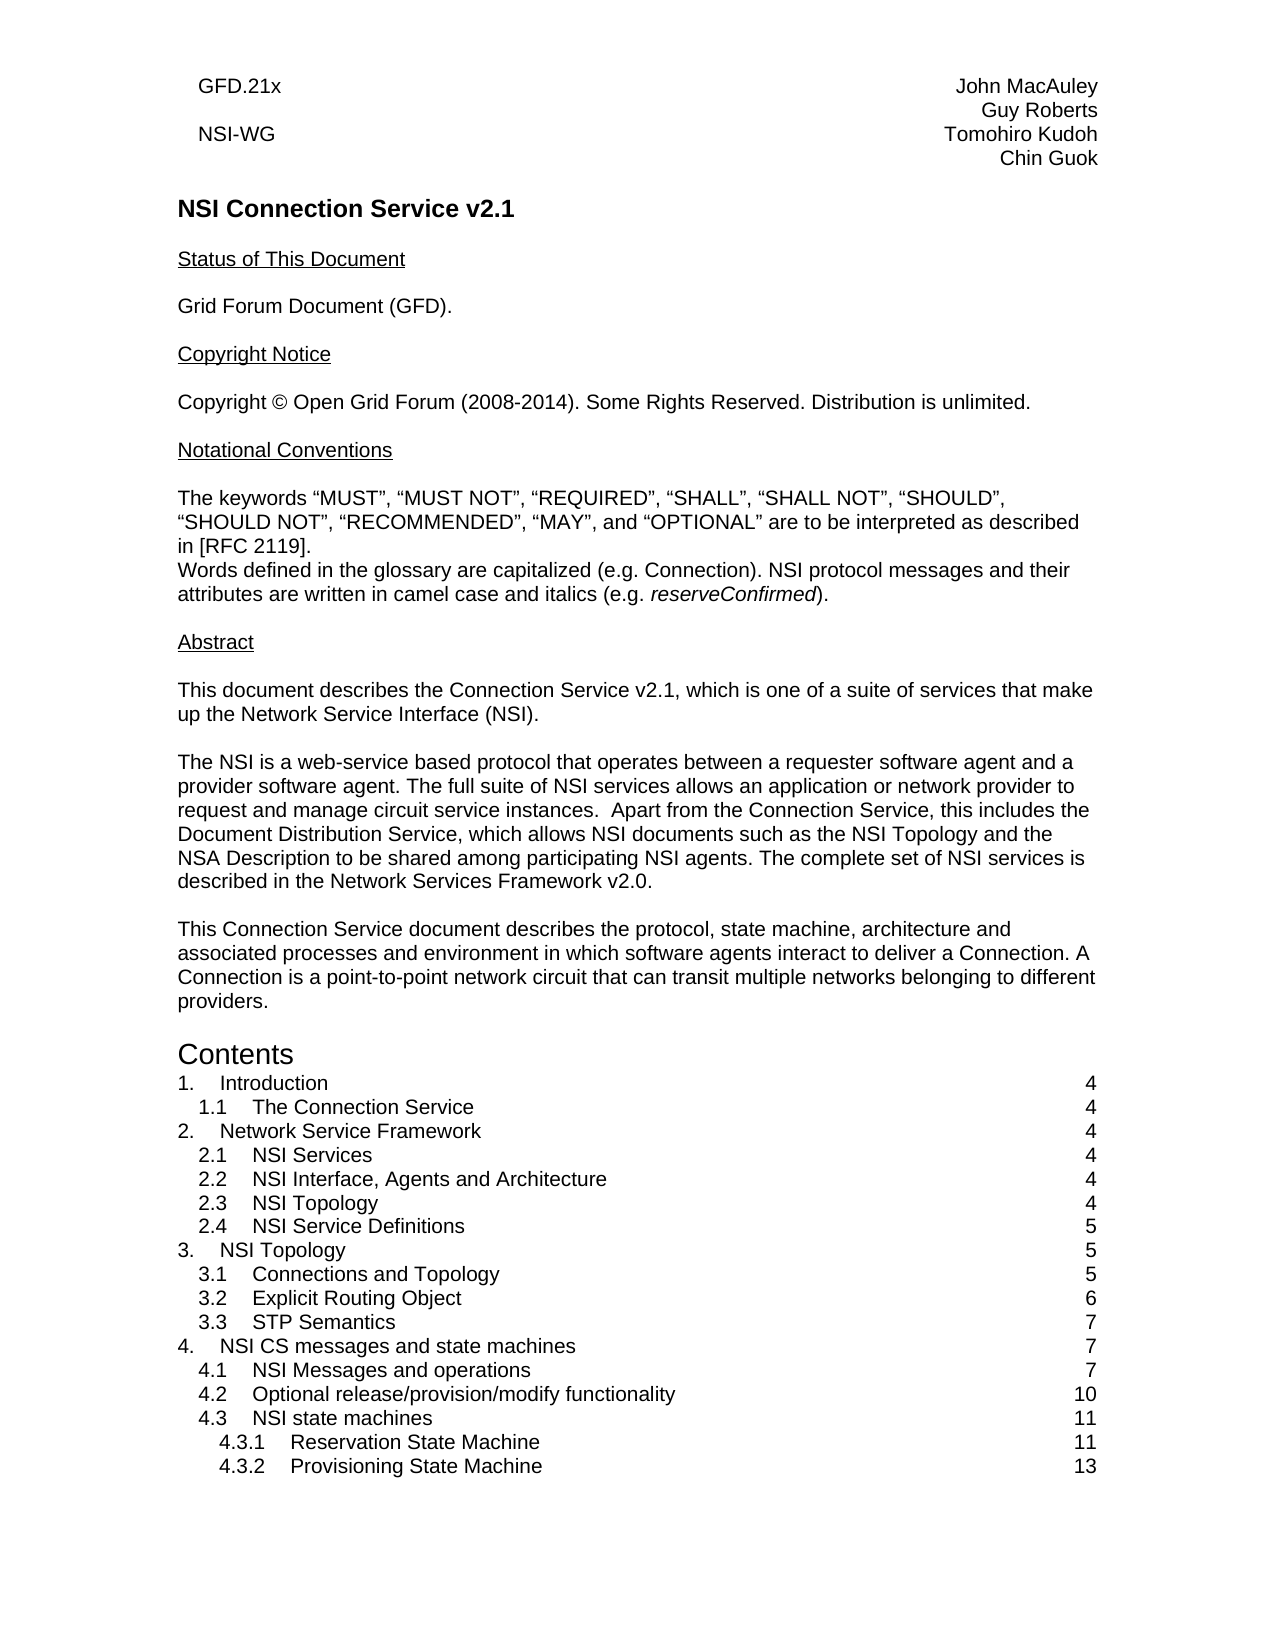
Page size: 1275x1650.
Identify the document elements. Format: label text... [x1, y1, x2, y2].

text 2. Network Service Framework 4 [177, 1118, 1098, 1142]
text This document describes the Connection Service v2.1, which is one of a suite of services that make up the Network Service Interface (NSI). [177, 678, 1098, 726]
text 4.3.2 Provisioning State Machine 13 [219, 1454, 1098, 1478]
text 2.4 NSI Service Definitions 5 [198, 1214, 1098, 1238]
text 3.1 Connections and Topology 5 [198, 1262, 1098, 1286]
text 4.3 NSI state machines 11 [198, 1406, 1098, 1430]
text 4.2 Optional release/provision/modify functionality 10 [198, 1382, 1098, 1406]
text NSI Connection Service v2.1 [177, 194, 1098, 222]
text Notational Conventions [177, 438, 1098, 462]
text Copyright © Open Grid Forum (2008-2014). Some Rights Reserved. Distribution is unlimited. [177, 390, 1098, 414]
text Copyright Notice [177, 342, 1098, 366]
text 3.2 Explicit Routing Object 6 [198, 1286, 1098, 1310]
text 1. Introduction 4 [177, 1071, 1098, 1094]
text Grid Forum Document (GFD). [177, 294, 1098, 318]
text This Connection Service document describes the protocol, state machine, architecture and associated processes and environment in which software agents interact to deliver a Connection. A Connection is a point-to-point network circuit that can transit multiple networks belonging to different providers. [177, 917, 1098, 1013]
text 3. NSI Topology 5 [177, 1238, 1098, 1262]
text Status of This Document [177, 246, 1098, 270]
text Words defined in the glossary are capitalized (e.g. Connection). NSI protocol messages and their attributes are written in camel case and italics (e.g. reserveConfirmed). [177, 558, 1098, 606]
text 2.3 NSI Topology 4 [198, 1190, 1098, 1214]
text 2.1 NSI Services 4 [198, 1142, 1098, 1166]
text 4. NSI CS messages and state machines 7 [177, 1334, 1098, 1358]
text Abstract [177, 630, 1098, 654]
text 3.3 STP Semantics 7 [198, 1310, 1098, 1334]
text The keywords “MUST”, “MUST NOT”, “REQUIRED”, “SHALL”, “SHALL NOT”, “SHOULD”, “SHOULD NOT”, “RECOMMENDED”, “MAY”, and “OPTIONAL” are to be interpreted as described in [RFC 2119]. [177, 486, 1098, 558]
subtitle Contents [177, 1037, 1098, 1071]
text 1.1 The Connection Service 4 [198, 1094, 1098, 1118]
text 4.1 NSI Messages and operations 7 [198, 1358, 1098, 1382]
text 4.3.1 Reservation State Machine 11 [219, 1430, 1098, 1454]
text 2.2 NSI Interface, Agents and Architecture 4 [198, 1166, 1098, 1190]
text The NSI is a web-service based protocol that operates between a requester software agent and a provider software agent. The full suite of NSI services allows an application or network provider to request and manage circuit service instances. Apart from the Connection Service, this includes the Document Distribution Service, which allows NSI documents such as the NSI Topology and the NSA Description to be shared among participating NSI agents. The complete set of NSI services is described in the Network Services Framework v2.0. [177, 749, 1098, 893]
